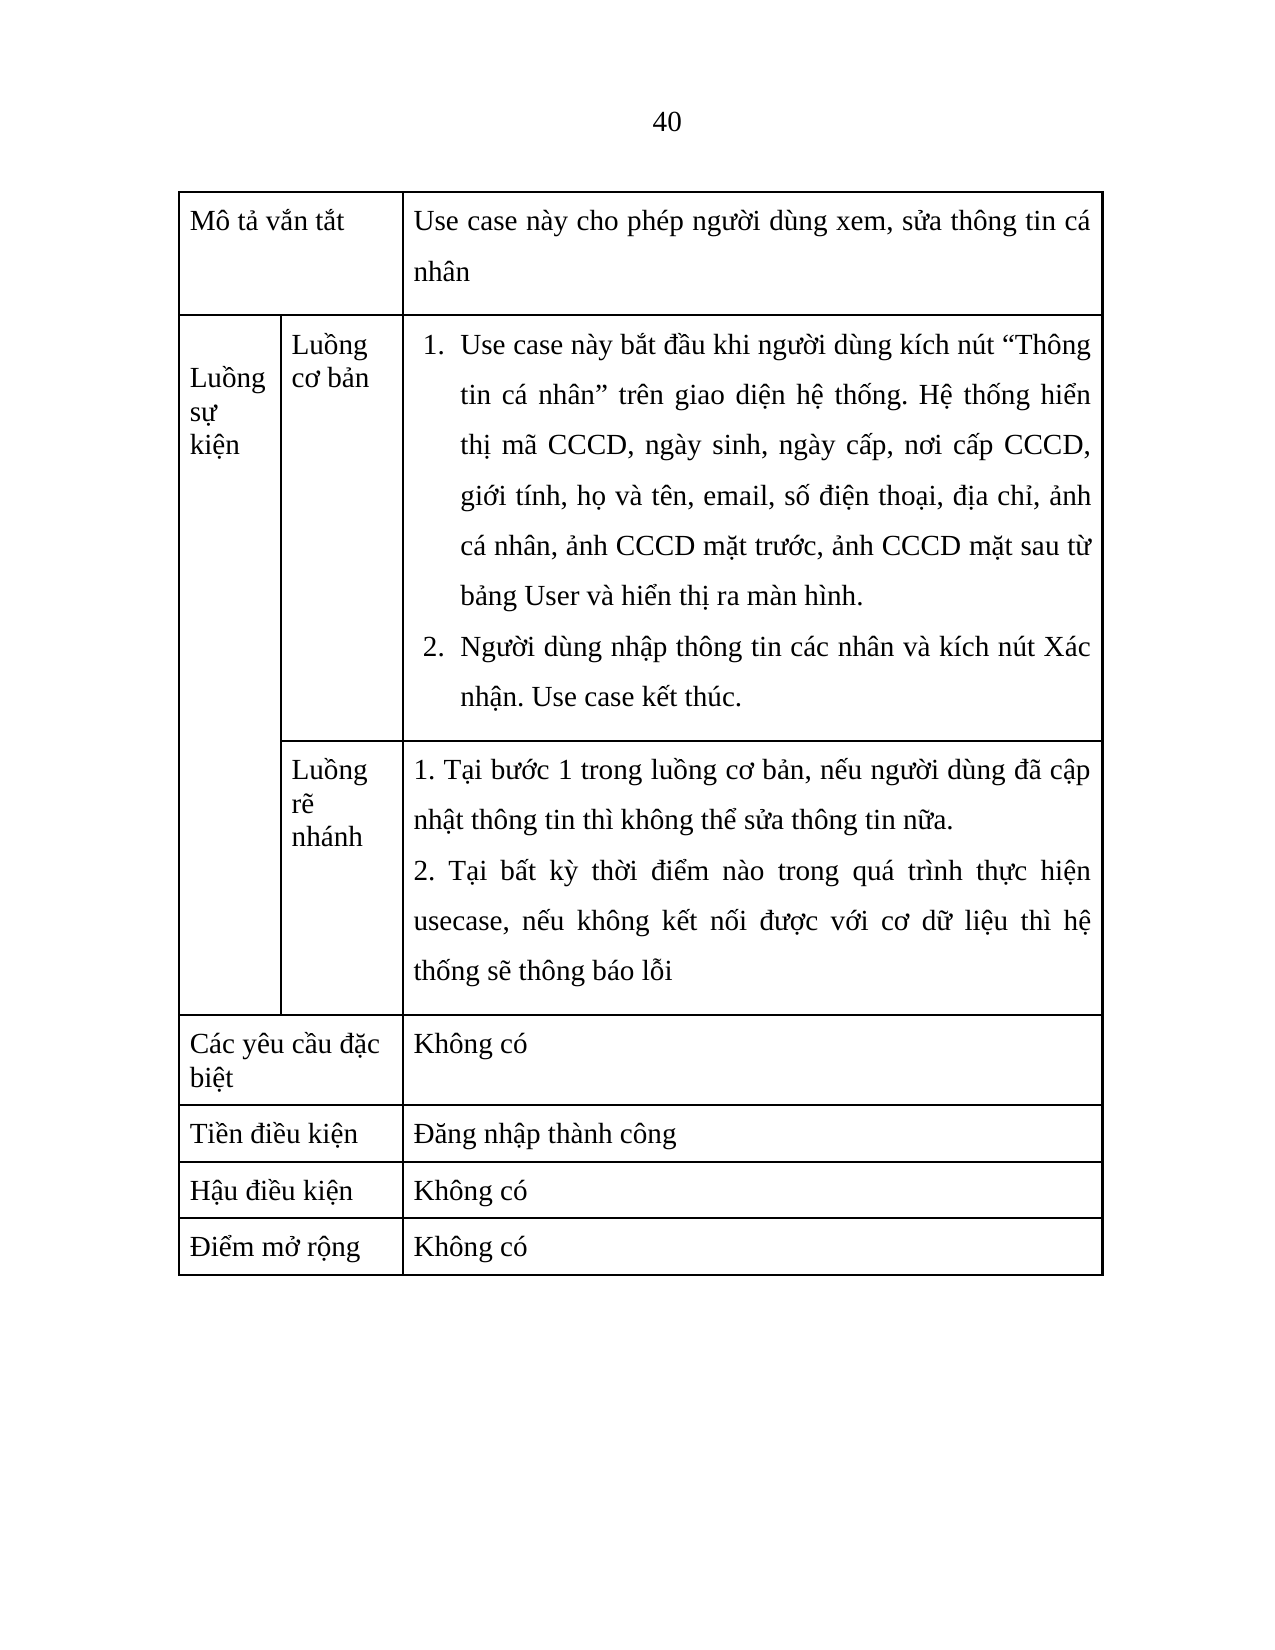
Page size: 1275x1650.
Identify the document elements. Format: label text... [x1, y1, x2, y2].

table_cell Không có [404, 1219, 1101, 1273]
table_cell Use case này bắt đầu khi người dùng kích nút “Thông tin cá nhân” trên giao diện hệ thống. Hệ thống hiển thị mã CCCD, ngày sinh, ngày cấp, nơi cấp CCCD, giới tính, họ và tên, email, số điện thoại, địa chỉ, ảnh cá nhân, ảnh CCCD mặt trước, ảnh CCCD mặt sau từ bảng User và hiển thị ra màn hình. Người dùng nhập thông tin các nhân và kích nút Xác nhận. Use case kết thúc. [404, 316, 1101, 740]
table_cell Hậu điều kiện [180, 1163, 402, 1217]
table_cell Các yêu cầu đặc biệt [180, 1016, 402, 1104]
table_cell 1. Tại bước 1 trong luồng cơ bản, nếu người dùng đã cập nhật thông tin thì không thể sửa thông tin nữa. 2. Tại bất kỳ thời điểm nào trong quá trình thực hiện usecase, nếu không kết nối được với cơ dữ liệu thì hệ thống sẽ thông báo lỗi [404, 742, 1101, 1014]
table_cell Luồng rẽ nhánh [282, 742, 402, 1014]
table_cell Không có [404, 1016, 1101, 1104]
table_cell Tiền điều kiện [180, 1106, 402, 1161]
table_cell Luồng cơ bản [282, 316, 402, 740]
table_cell Mô tả vắn tắt [180, 193, 402, 314]
table_cell Không có [404, 1163, 1101, 1217]
table_cell Use case này cho phép người dùng xem, sửa thông tin cá nhân [404, 193, 1101, 314]
table_cell Điểm mở rộng [180, 1219, 402, 1273]
table_cell Đăng nhập thành công [404, 1106, 1101, 1161]
table_cell Luồng sự kiện [180, 316, 280, 1014]
